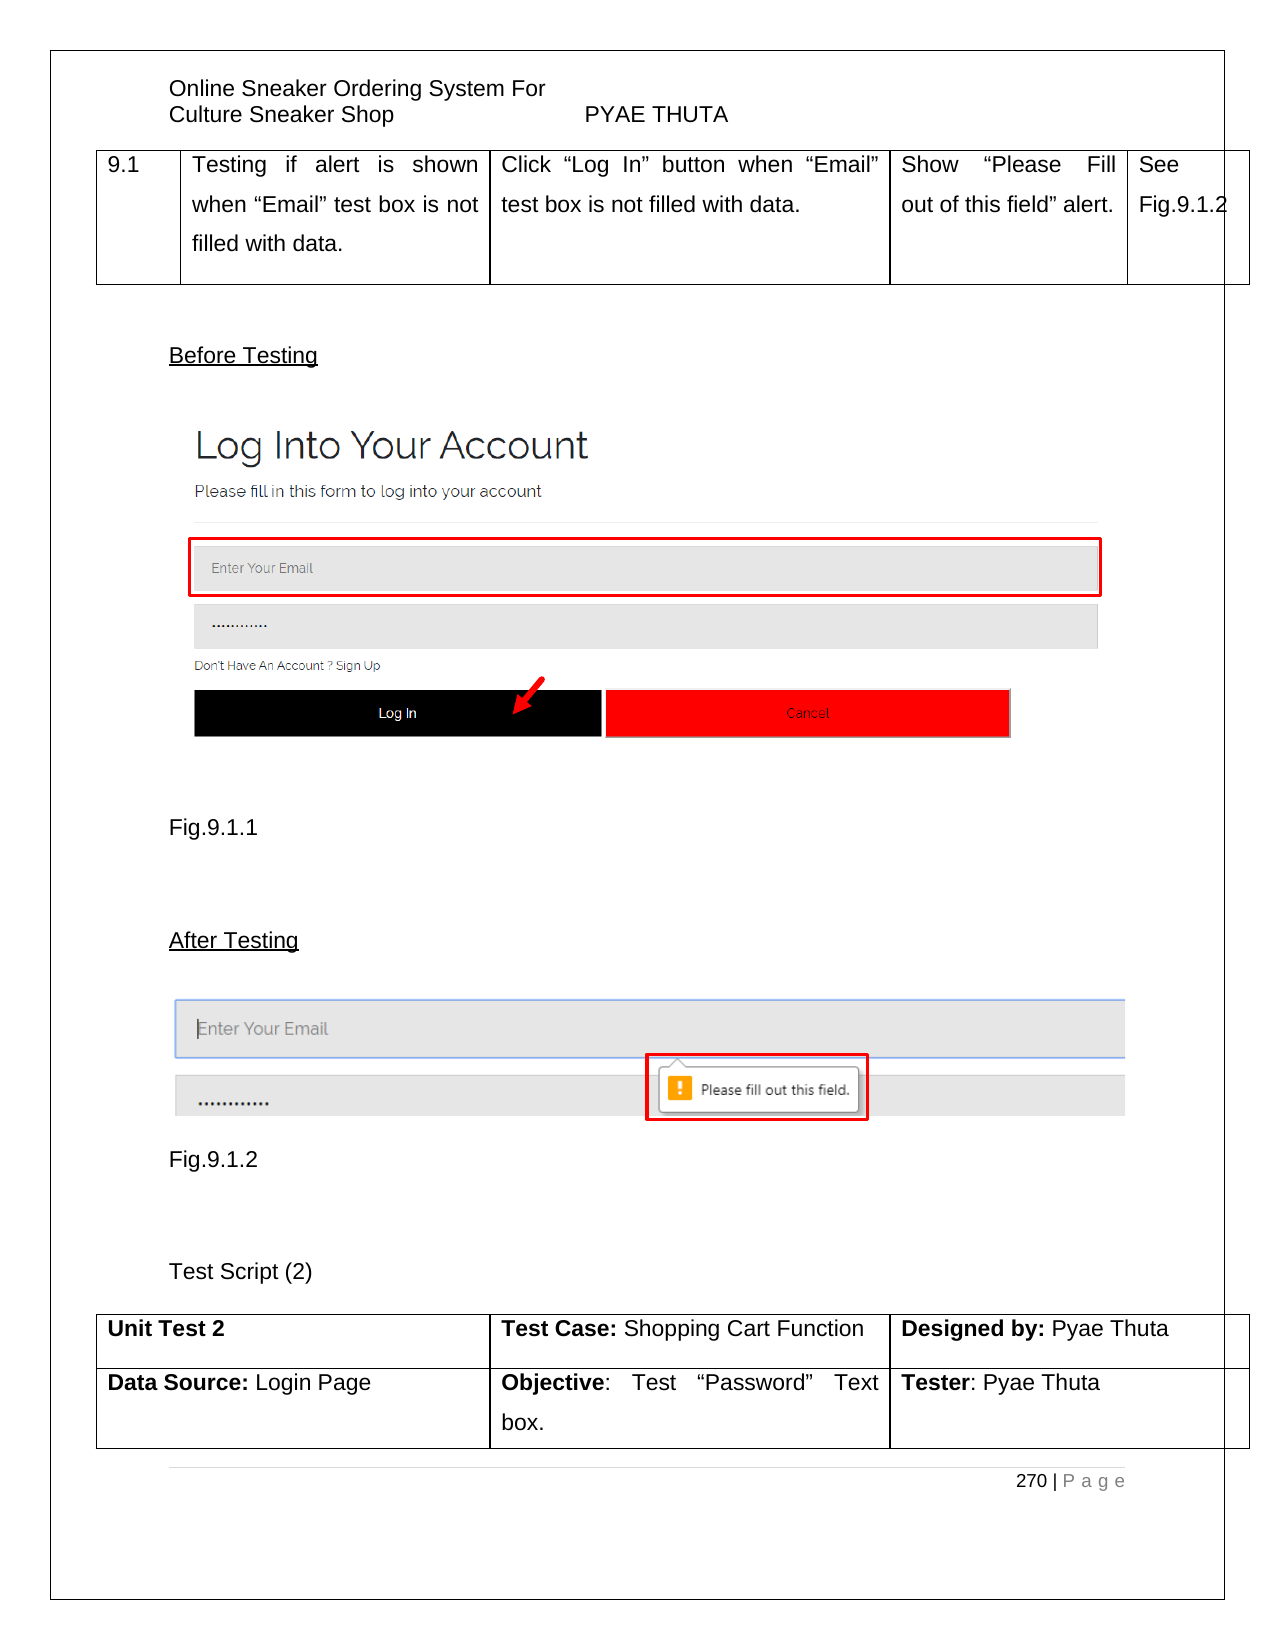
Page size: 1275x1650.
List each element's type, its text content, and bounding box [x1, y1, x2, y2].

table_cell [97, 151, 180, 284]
text Before Testing [169, 342, 1125, 368]
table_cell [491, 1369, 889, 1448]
text Fig.9.1.1 [169, 814, 1125, 841]
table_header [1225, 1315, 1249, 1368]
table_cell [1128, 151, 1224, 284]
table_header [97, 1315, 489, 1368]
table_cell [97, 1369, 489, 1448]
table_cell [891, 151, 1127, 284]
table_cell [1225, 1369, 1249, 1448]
text After Testing [169, 927, 1125, 953]
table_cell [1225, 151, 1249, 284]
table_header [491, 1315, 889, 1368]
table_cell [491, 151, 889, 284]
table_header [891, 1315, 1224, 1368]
text Fig.9.1.2 [169, 1146, 1125, 1172]
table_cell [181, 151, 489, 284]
picture [168, 982, 1125, 1116]
picture [649, 1056, 866, 1116]
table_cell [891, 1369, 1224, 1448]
picture [168, 397, 1125, 785]
text Test Script (2) [169, 1258, 1125, 1284]
